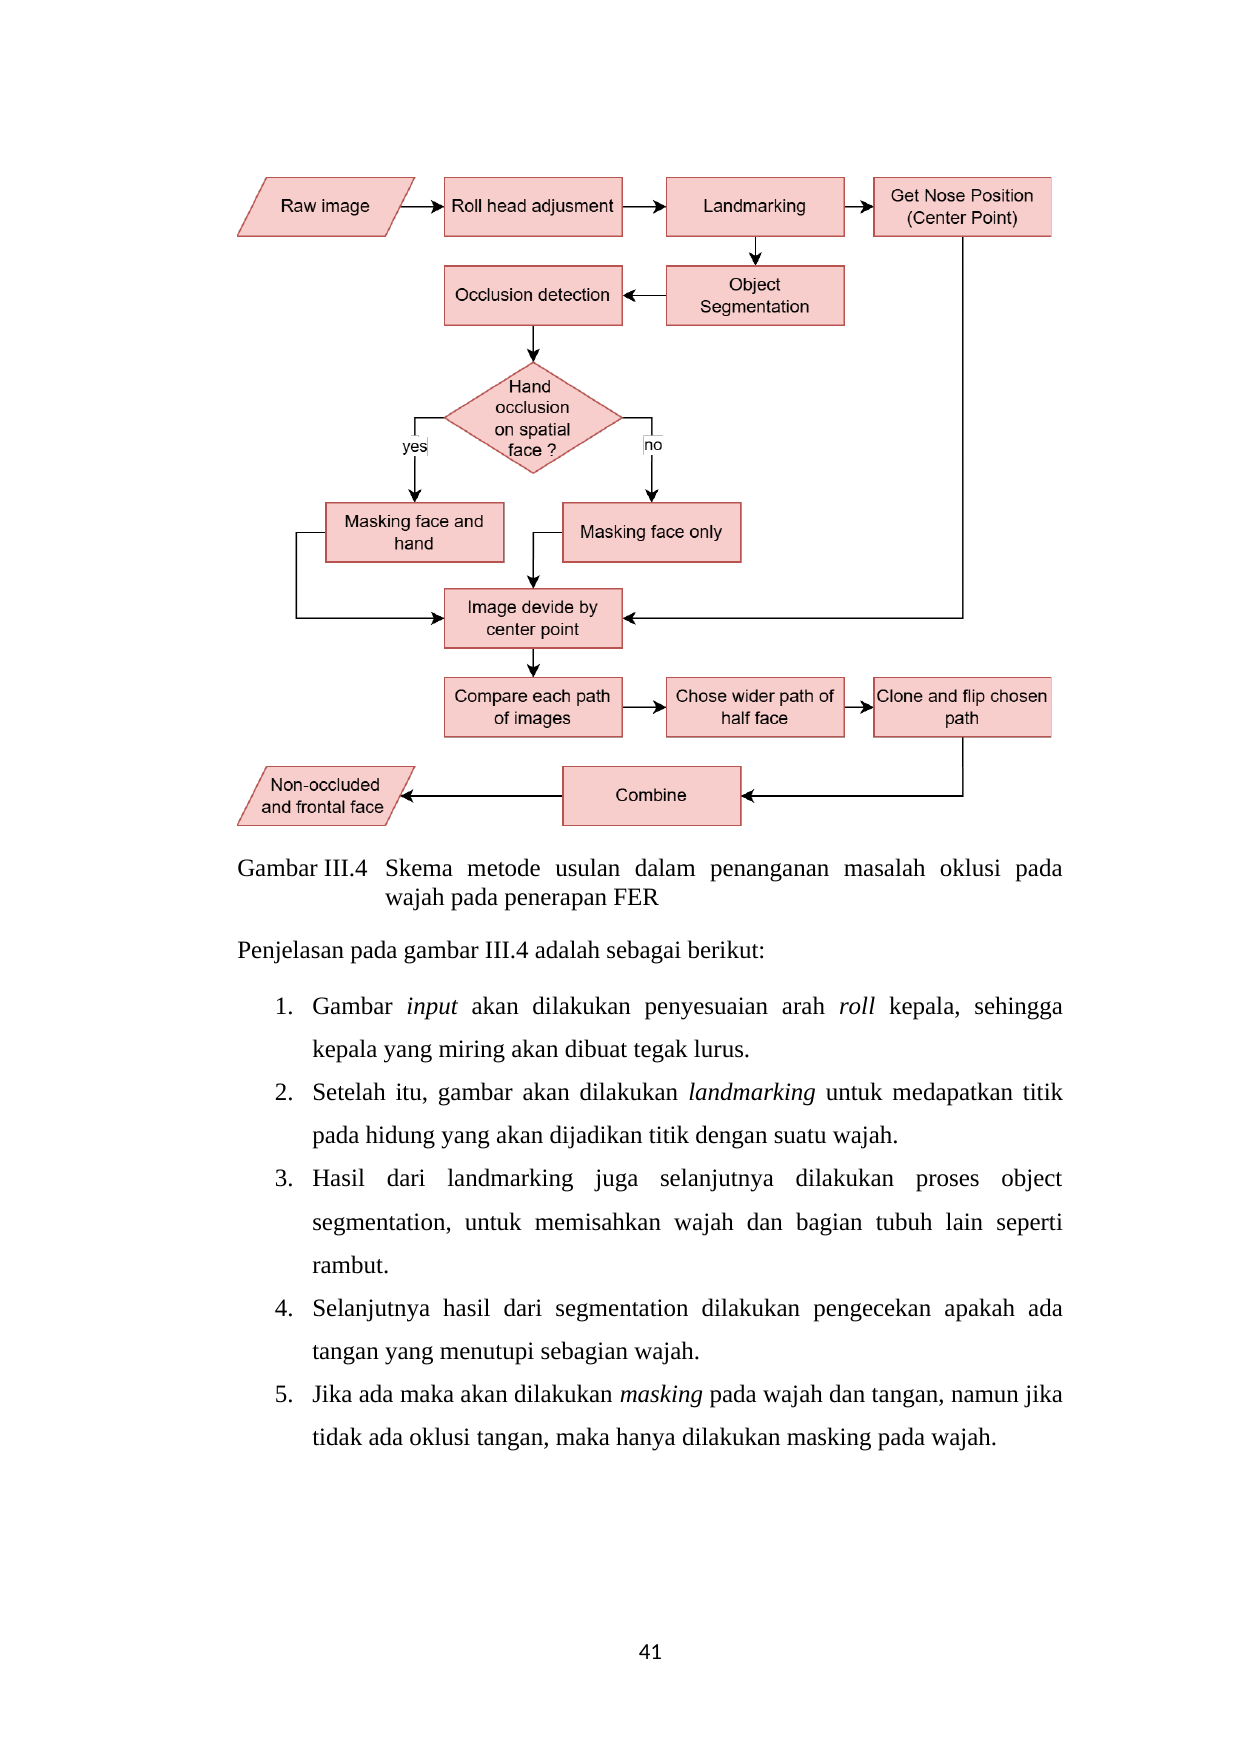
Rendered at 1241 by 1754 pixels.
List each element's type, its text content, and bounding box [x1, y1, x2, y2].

list Selanjutnya hasil dari segmentation dilakukan pengecekan apakah ada tangan yang menutupi sebagian wajah. [274, 1293, 1063, 1365]
picture [237, 177, 1052, 826]
list Setelah itu, gambar akan dilakukan landmarking untuk medapatkan titik pada hidung yang akan dijadikan titik dengan suatu wajah. [274, 1077, 1063, 1149]
list Jika ada maka akan dilakukan masking pada wajah dan tangan, namun jika tidak ada oklusi tangan, maka hanya dilakukan masking pada wajah. [274, 1379, 1063, 1451]
list Gambar input akan dilakukan penyesuaian arah roll kepala, sehingga kepala yang miring akan dibuat tegak lurus. [274, 991, 1063, 1063]
text Penjelasan pada gambar III.4 adalah sebagai berikut: [237, 935, 1063, 964]
list Hasil dari landmarking juga selanjutnya dilakukan proses object segmentation, untuk memisahkan wajah dan bagian tubuh lain seperti rambut. [274, 1163, 1063, 1278]
